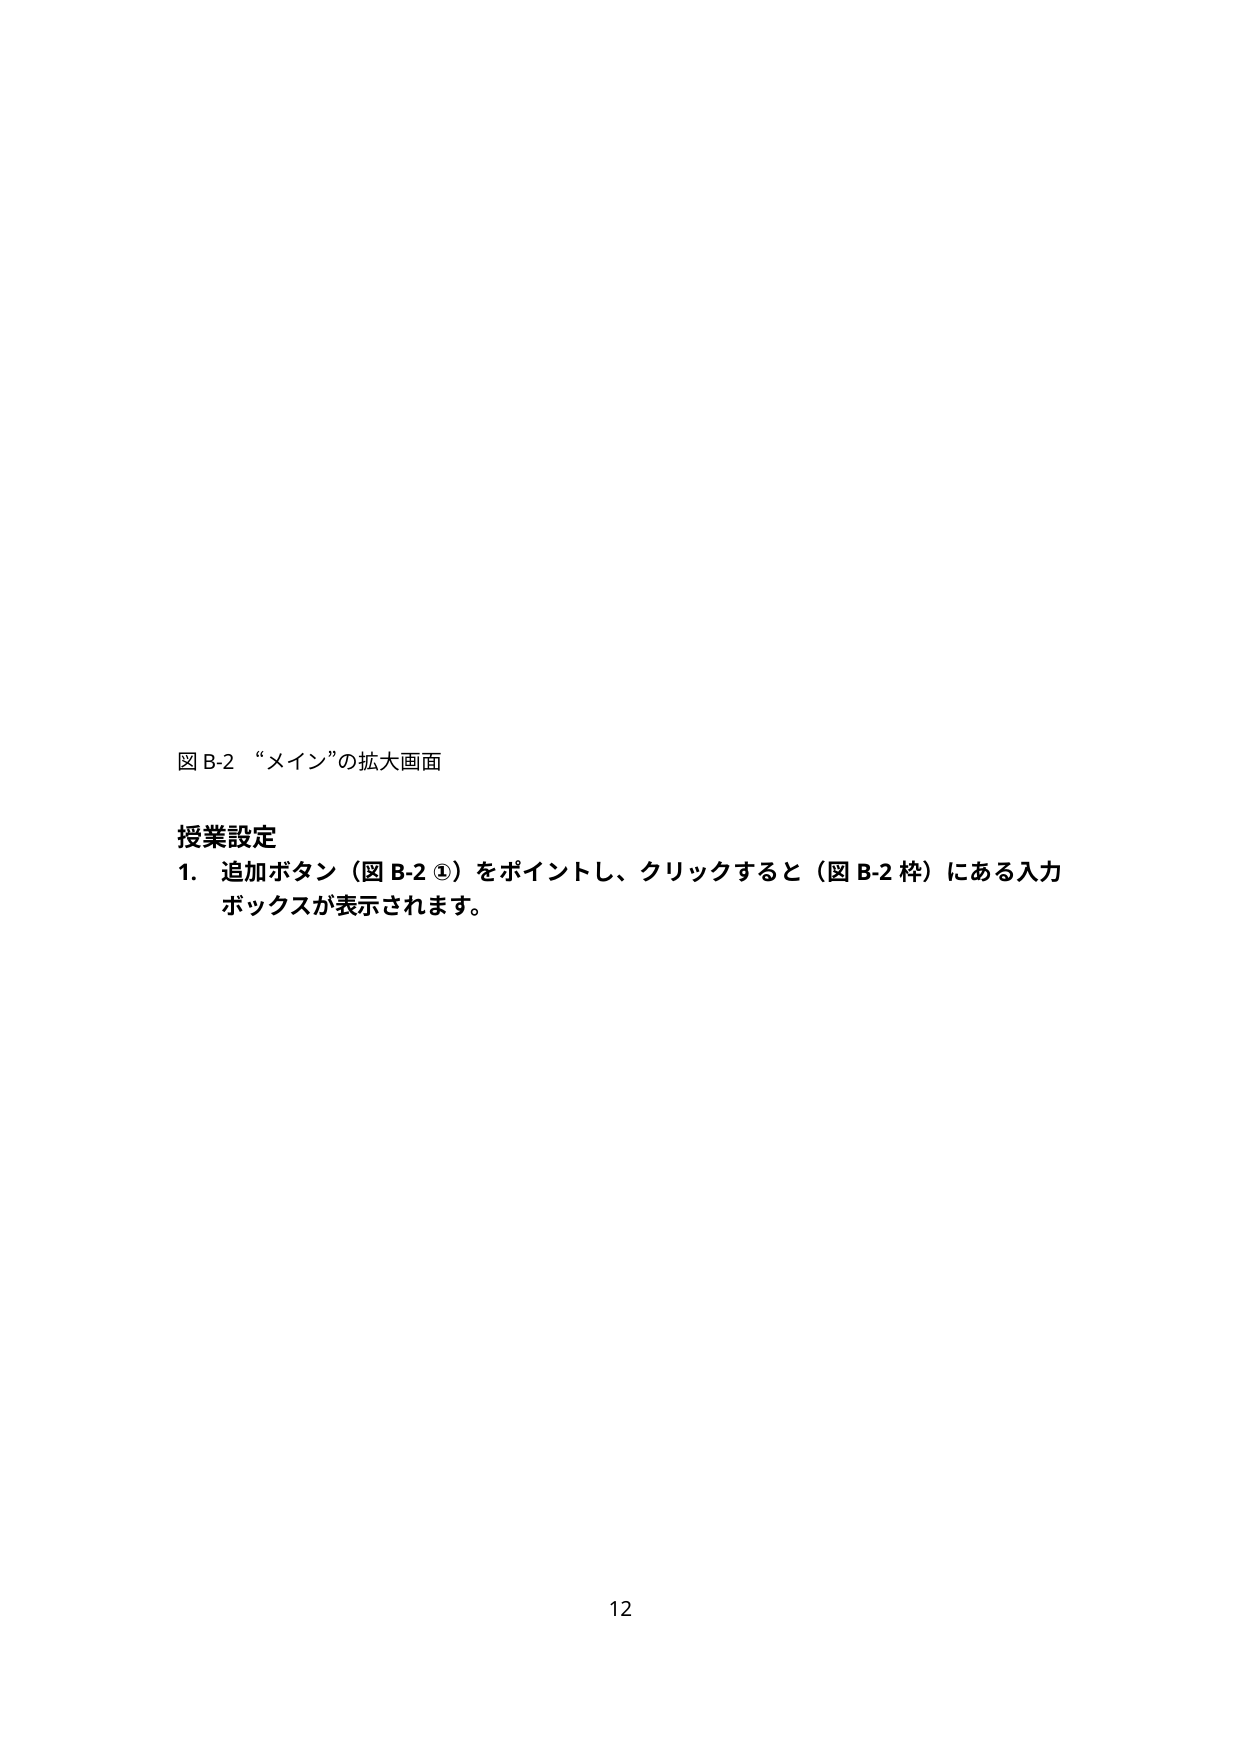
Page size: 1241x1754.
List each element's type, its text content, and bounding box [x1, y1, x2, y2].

text 図B-2 “メイン”の拡大画面 [177, 742, 1063, 779]
subtitle 授業設定 [177, 817, 1063, 854]
list 追加ボタン（図B-2 ①）をポイントし、クリックすると（図B-2 枠）にある入力ボックスが表示されます。 [177, 854, 1063, 921]
